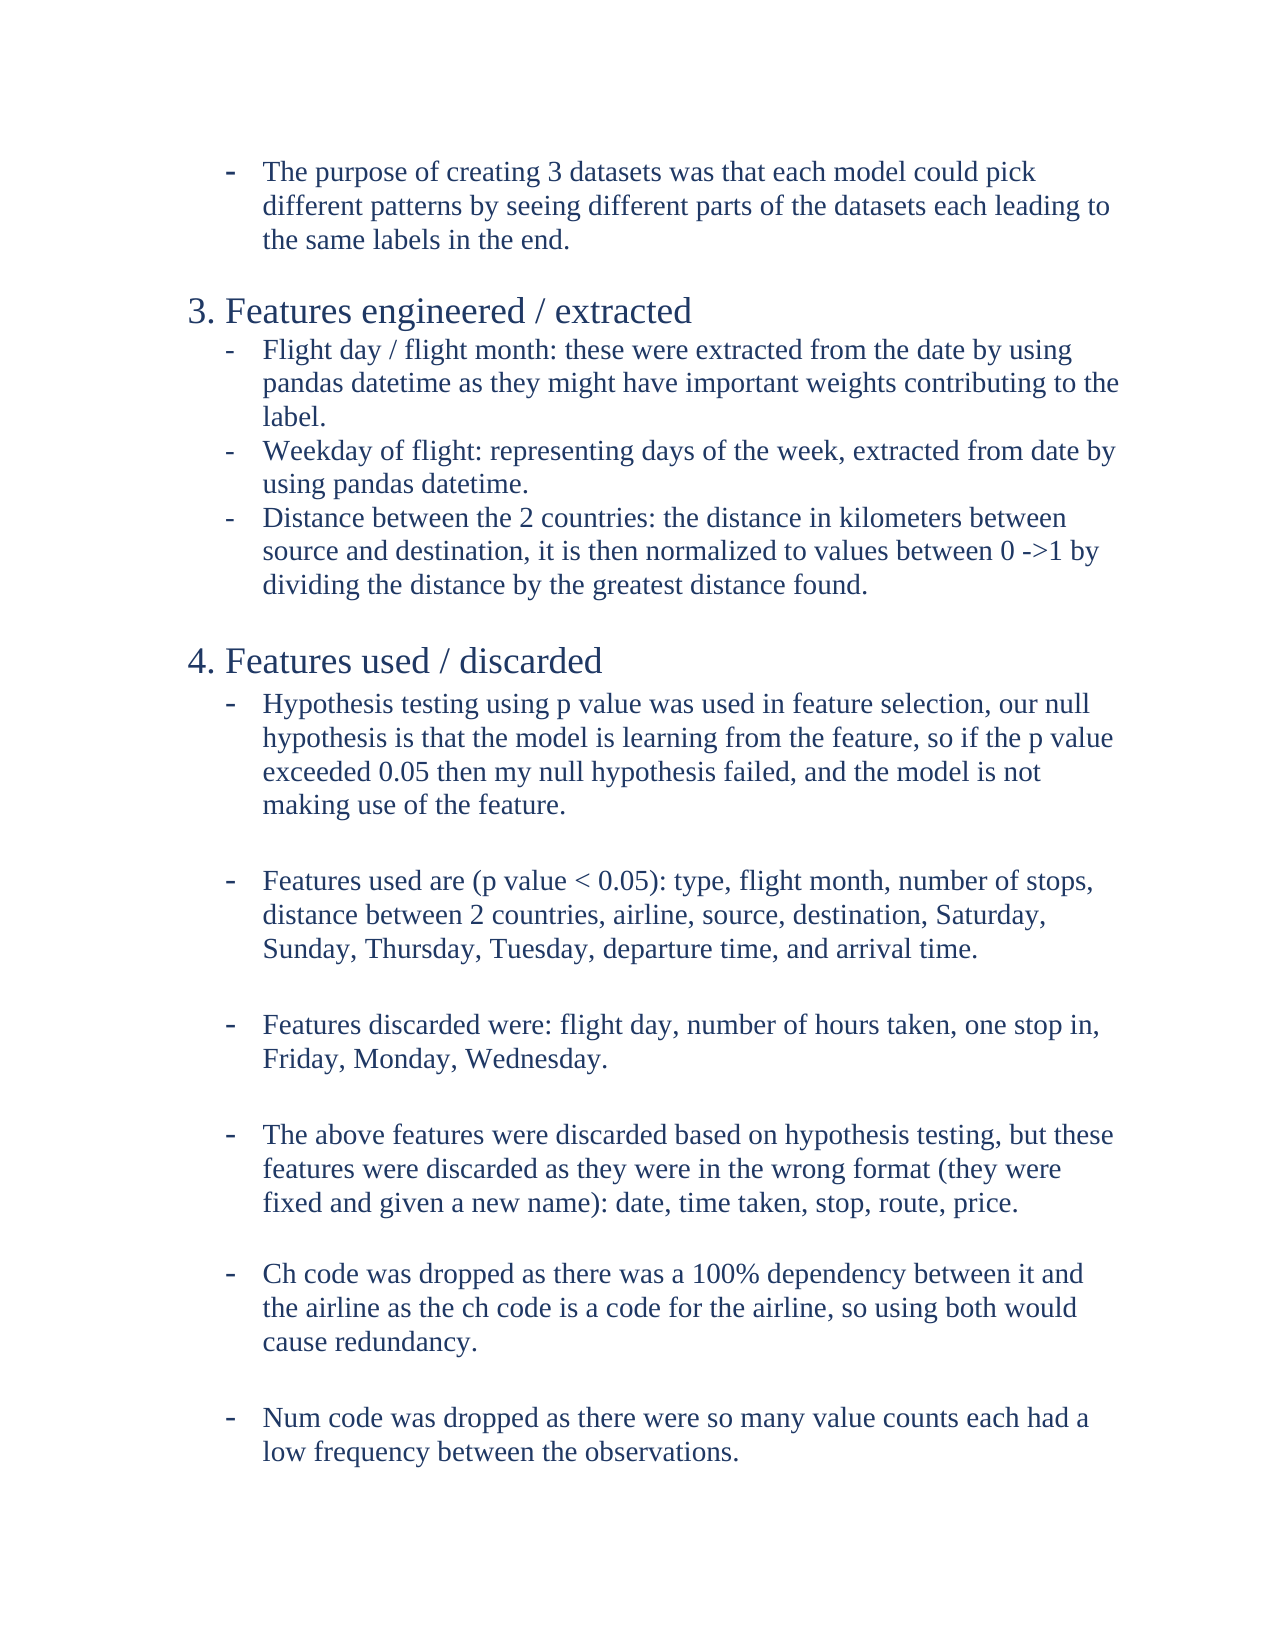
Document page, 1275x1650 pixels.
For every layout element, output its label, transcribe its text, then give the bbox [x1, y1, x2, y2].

list Num code was dropped as there were so many value counts each had a low frequency between the observations. [225, 1396, 1125, 1468]
list Features discarded were: flight day, number of hours taken, one stop in, Friday, Monday, Wednesday. [225, 1003, 1125, 1075]
list Weekday of flight: representing days of the week, extracted from date by using pandas datetime. [225, 433, 1125, 500]
list The purpose of creating 3 datasets was that each model could pick different patterns by seeing different parts of the datasets each leading to the same labels in the end. [225, 150, 1125, 255]
list Hypothesis testing using p value was used in feature selection, our null hypothesis is that the model is learning from the feature, so if the p value exceeded 0.05 then my null hypothesis failed, and the model is not making use of the feature. [225, 682, 1125, 821]
list Features used / discarded [187, 639, 1125, 682]
list Features used are (p value < 0.05): type, flight month, number of stops, distance between 2 countries, airline, source, destination, Saturday, Sunday, Thursday, Tuesday, departure time, and arrival time. [225, 859, 1125, 964]
list The above features were discarded based on hypothesis testing, but these features were discarded as they were in the wrong format (they were fixed and given a new name): date, time taken, stop, route, price. [225, 1113, 1125, 1218]
list Ch code was dropped as there was a 100% dependency between it and the airline as the ch code is a code for the airline, so using both would cause redundancy. [225, 1252, 1125, 1357]
list Flight day / flight month: these were extracted from the date by using pandas datetime as they might have important weights contributing to the label. [225, 332, 1125, 433]
list Distance between the 2 countries: the distance in kilometers between source and destination, it is then normalized to values between 0 ->1 by dividing the distance by the greatest distance found. [225, 500, 1125, 600]
list Features engineered / extracted [187, 289, 1125, 332]
